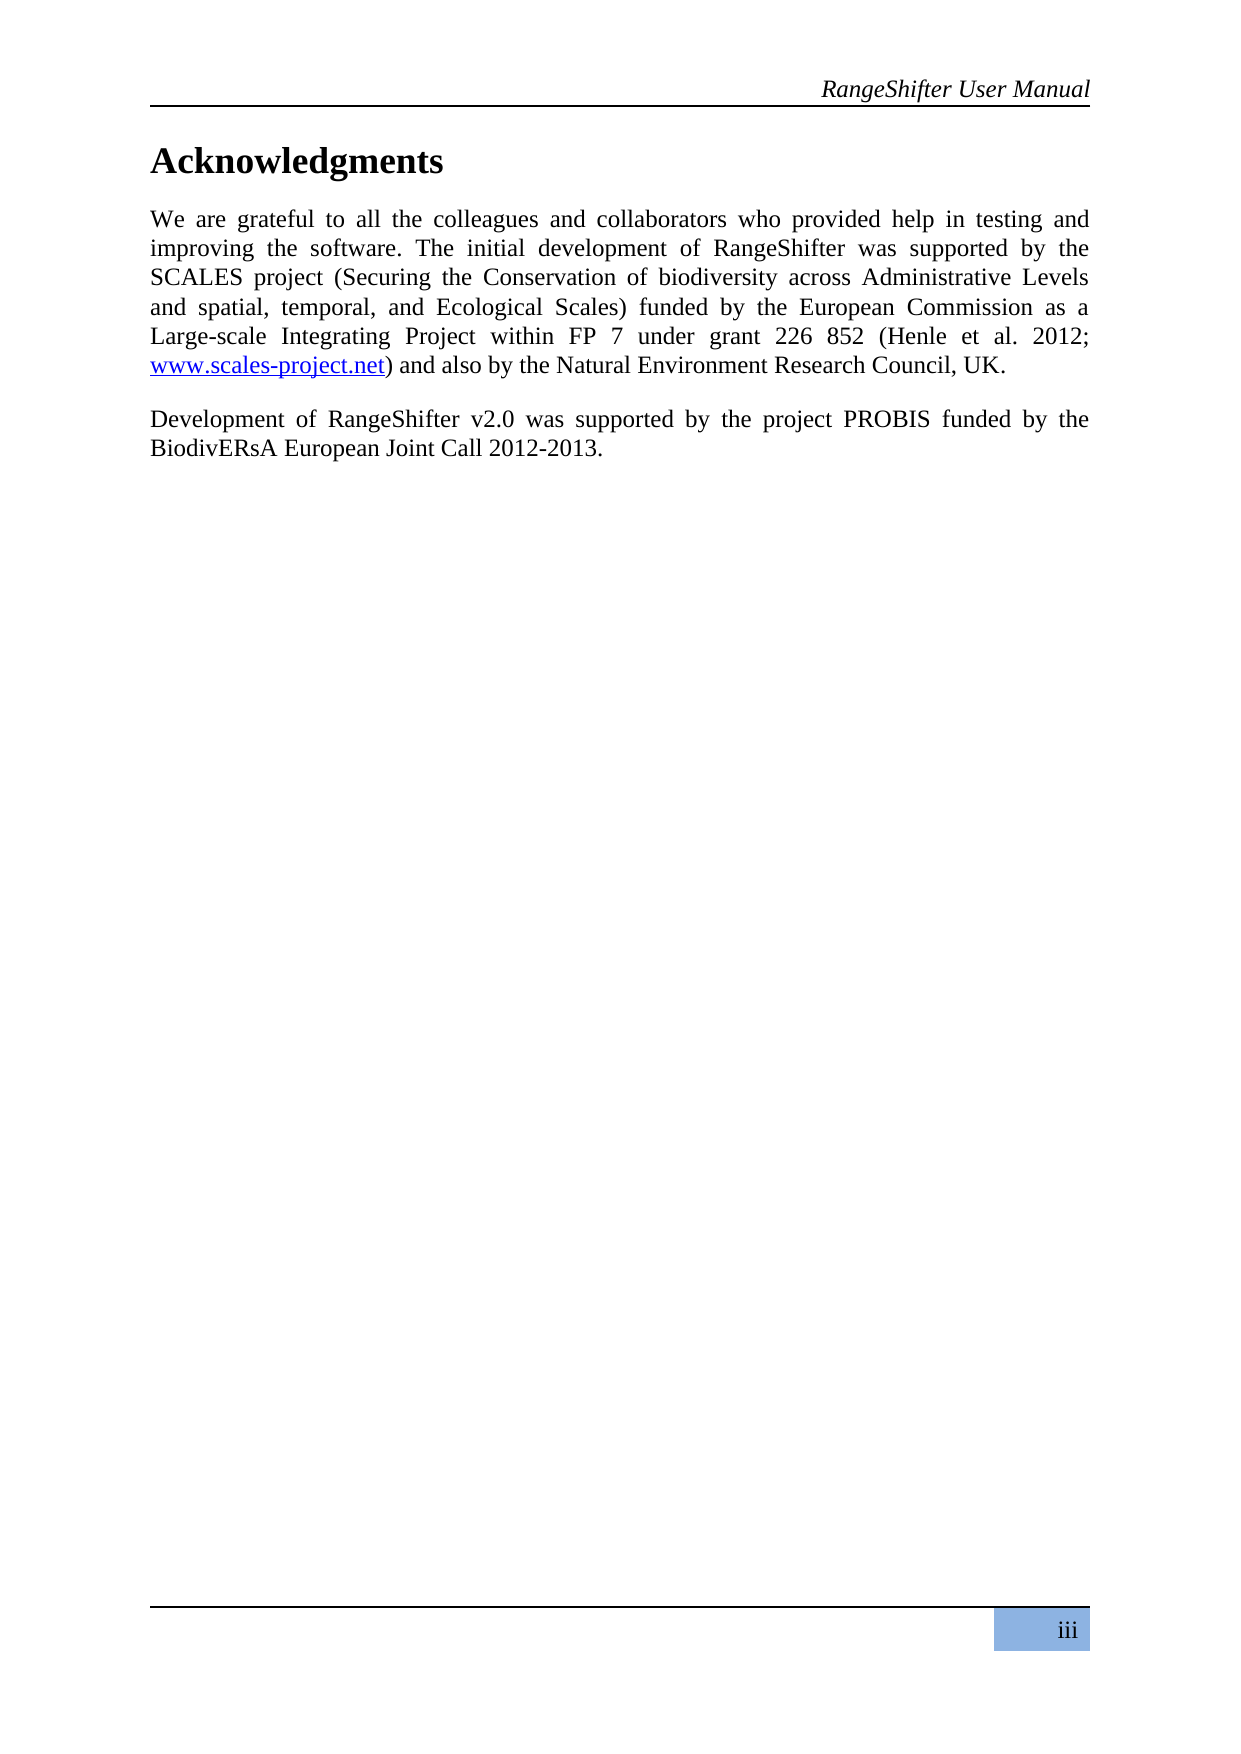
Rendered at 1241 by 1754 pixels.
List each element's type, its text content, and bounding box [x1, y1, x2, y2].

text Development of RangeShifter v2.0 was supported by the project PROBIS funded by the BiodivERsA European Joint Call 2012-2013. [150, 404, 1090, 462]
text We are grateful to all the colleagues and collaborators who provided help in testing and improving the software. The initial development of RangeShifter was supported by the SCALES project (Securing the Conservation of biodiversity across Administrative Levels and spatial, temporal, and Ecological Scales) funded by the European Commission as a Large-scale Integrating Project within FP 7 under grant 226 852 (Henle et al. 2012; www.scales-project.net) and also by the Natural Environment Research Council, UK. [150, 204, 1090, 379]
text Acknowledgments [150, 150, 1090, 179]
